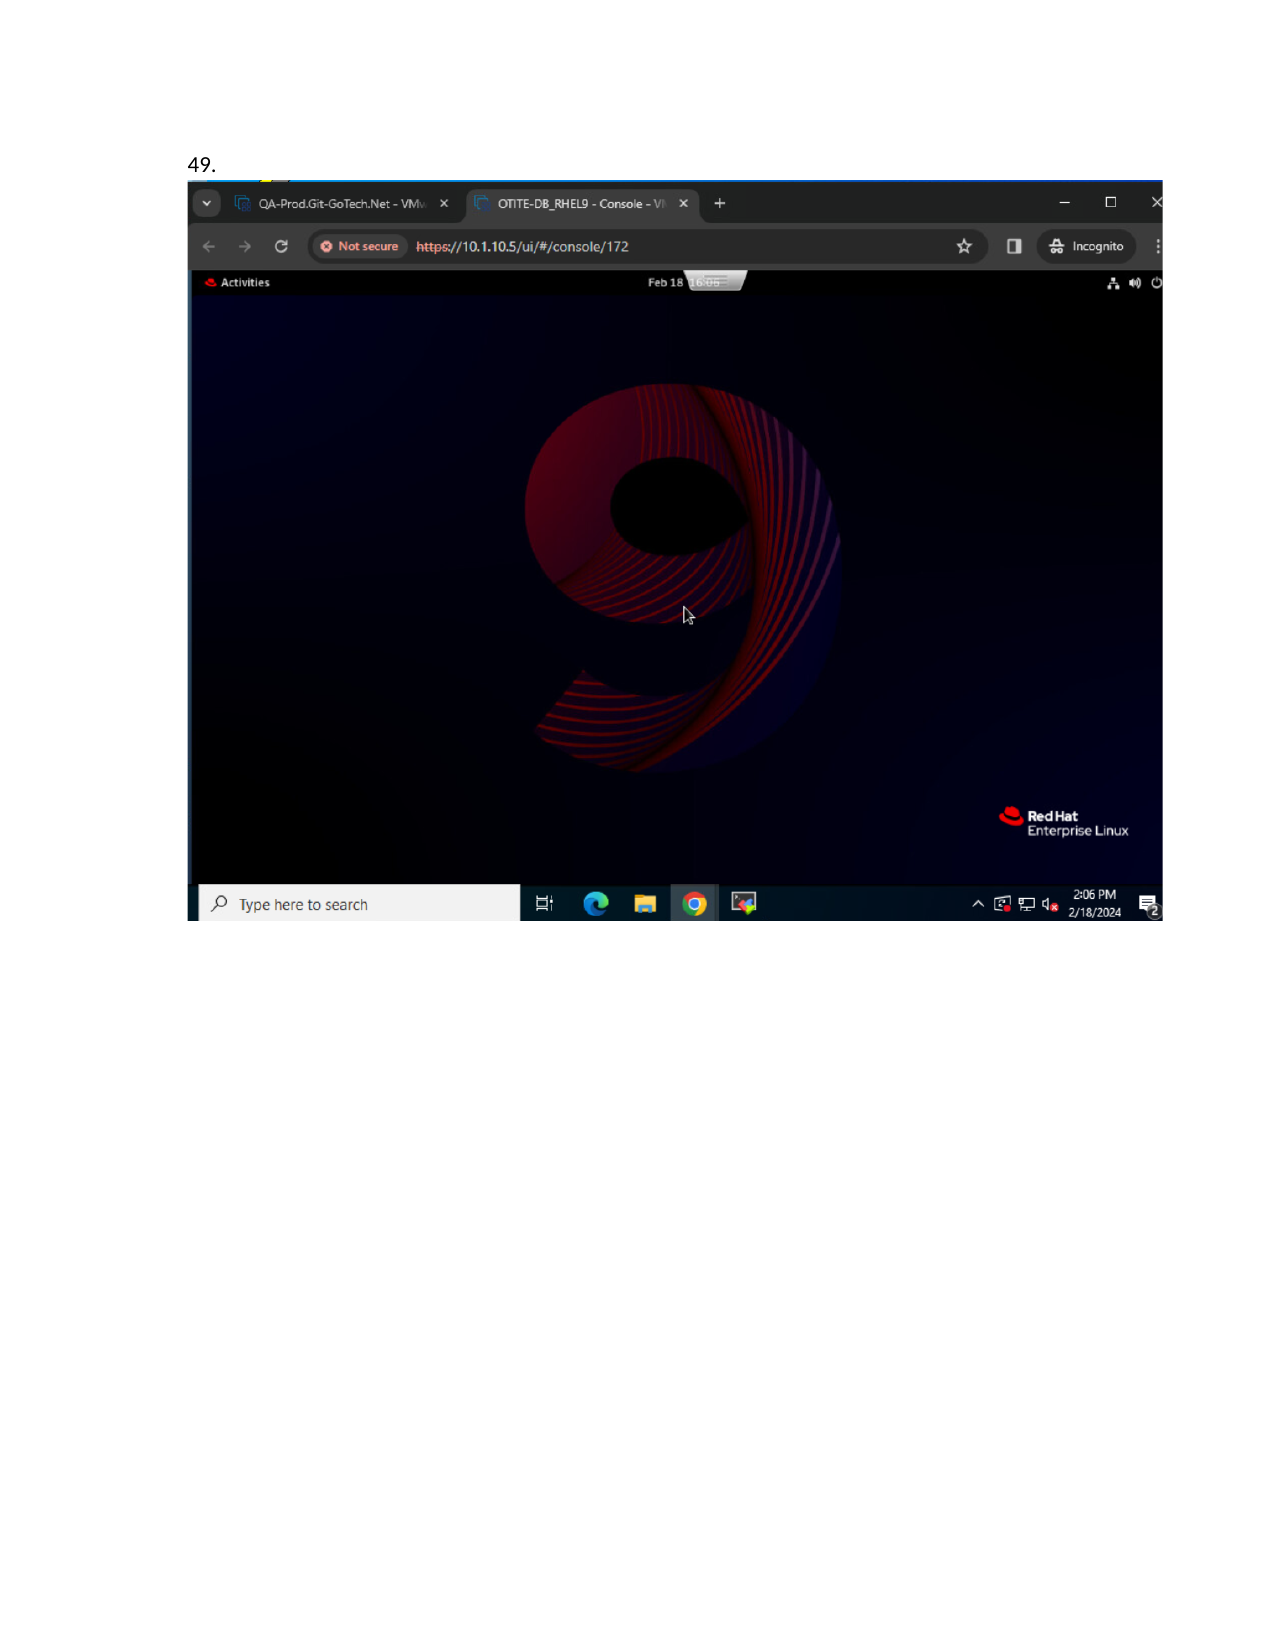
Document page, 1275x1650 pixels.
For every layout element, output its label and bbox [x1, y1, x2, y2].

picture [187, 180, 1163, 921]
